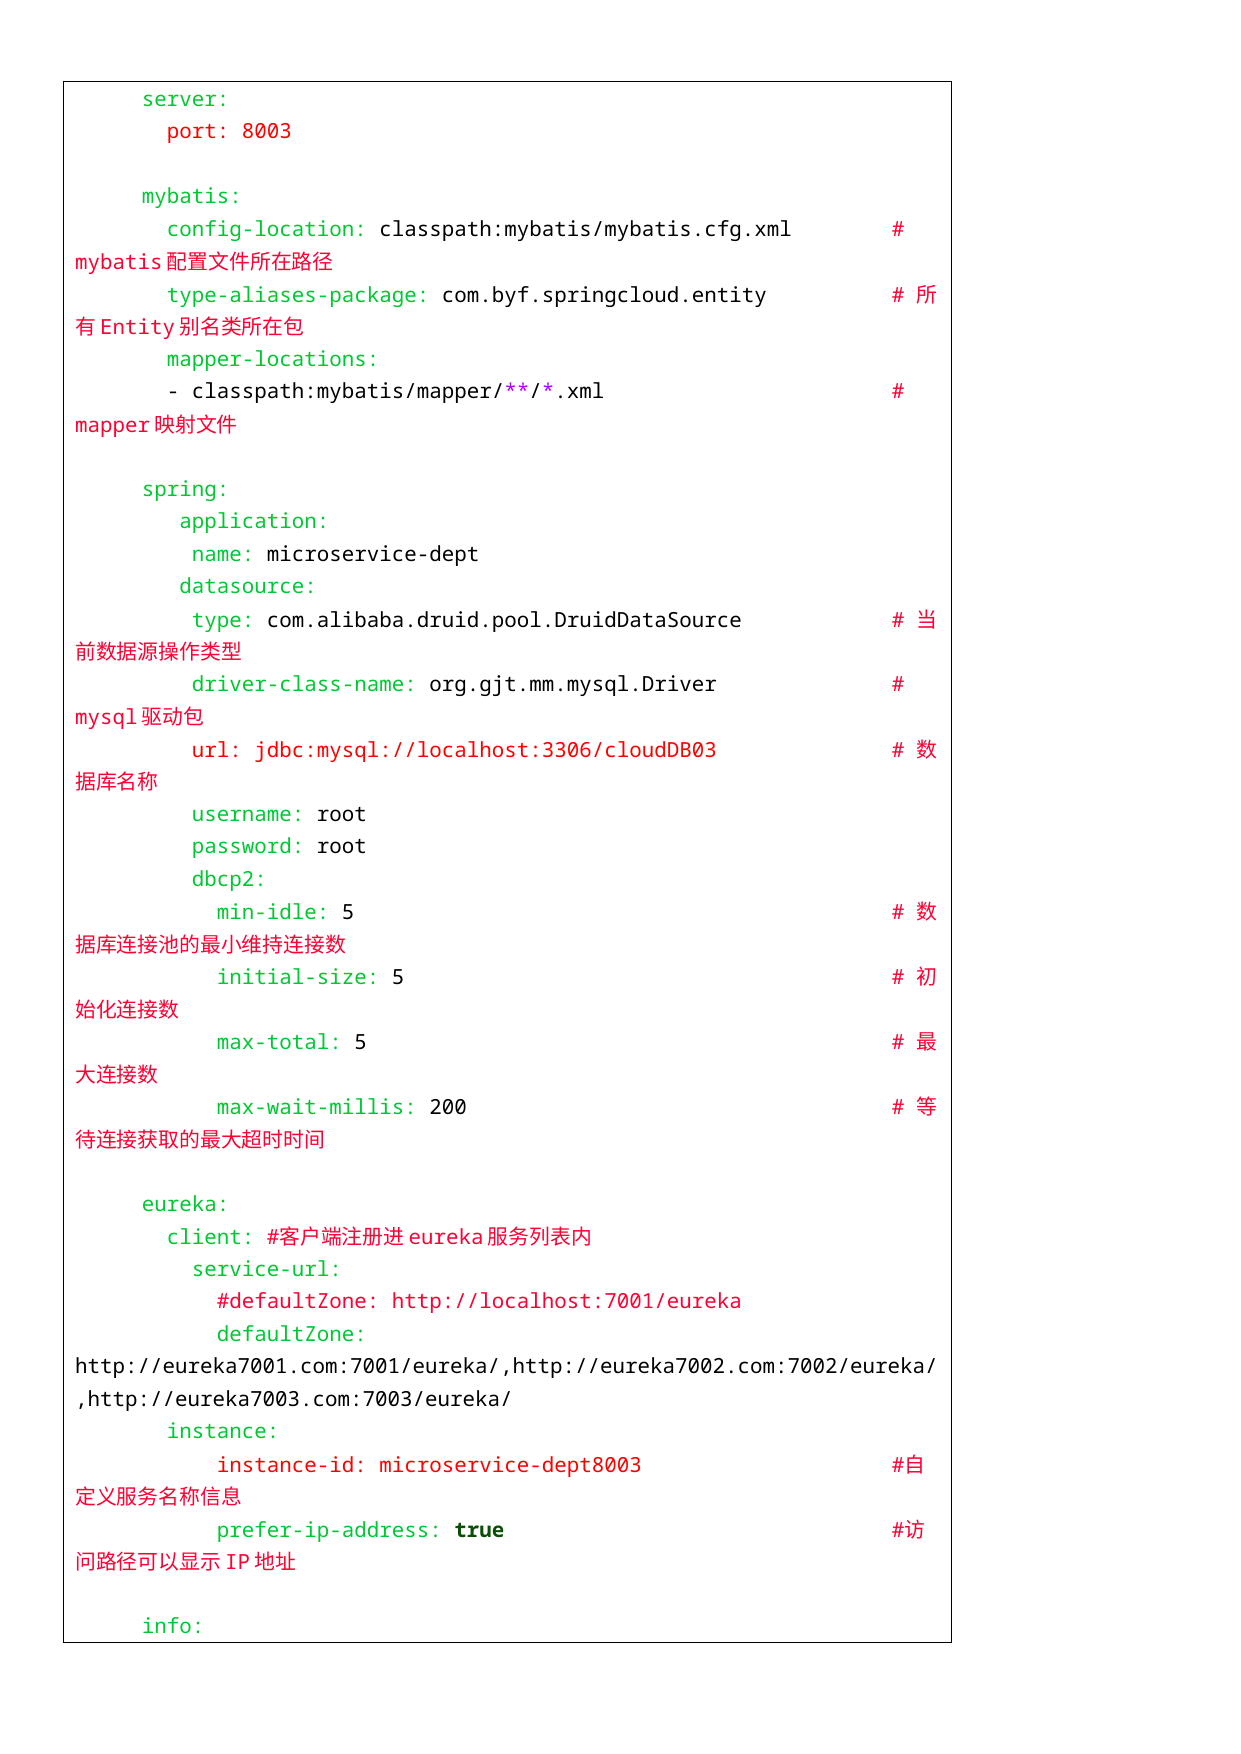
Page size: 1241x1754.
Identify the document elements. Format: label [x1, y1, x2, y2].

table_header [64, 82, 951, 1642]
